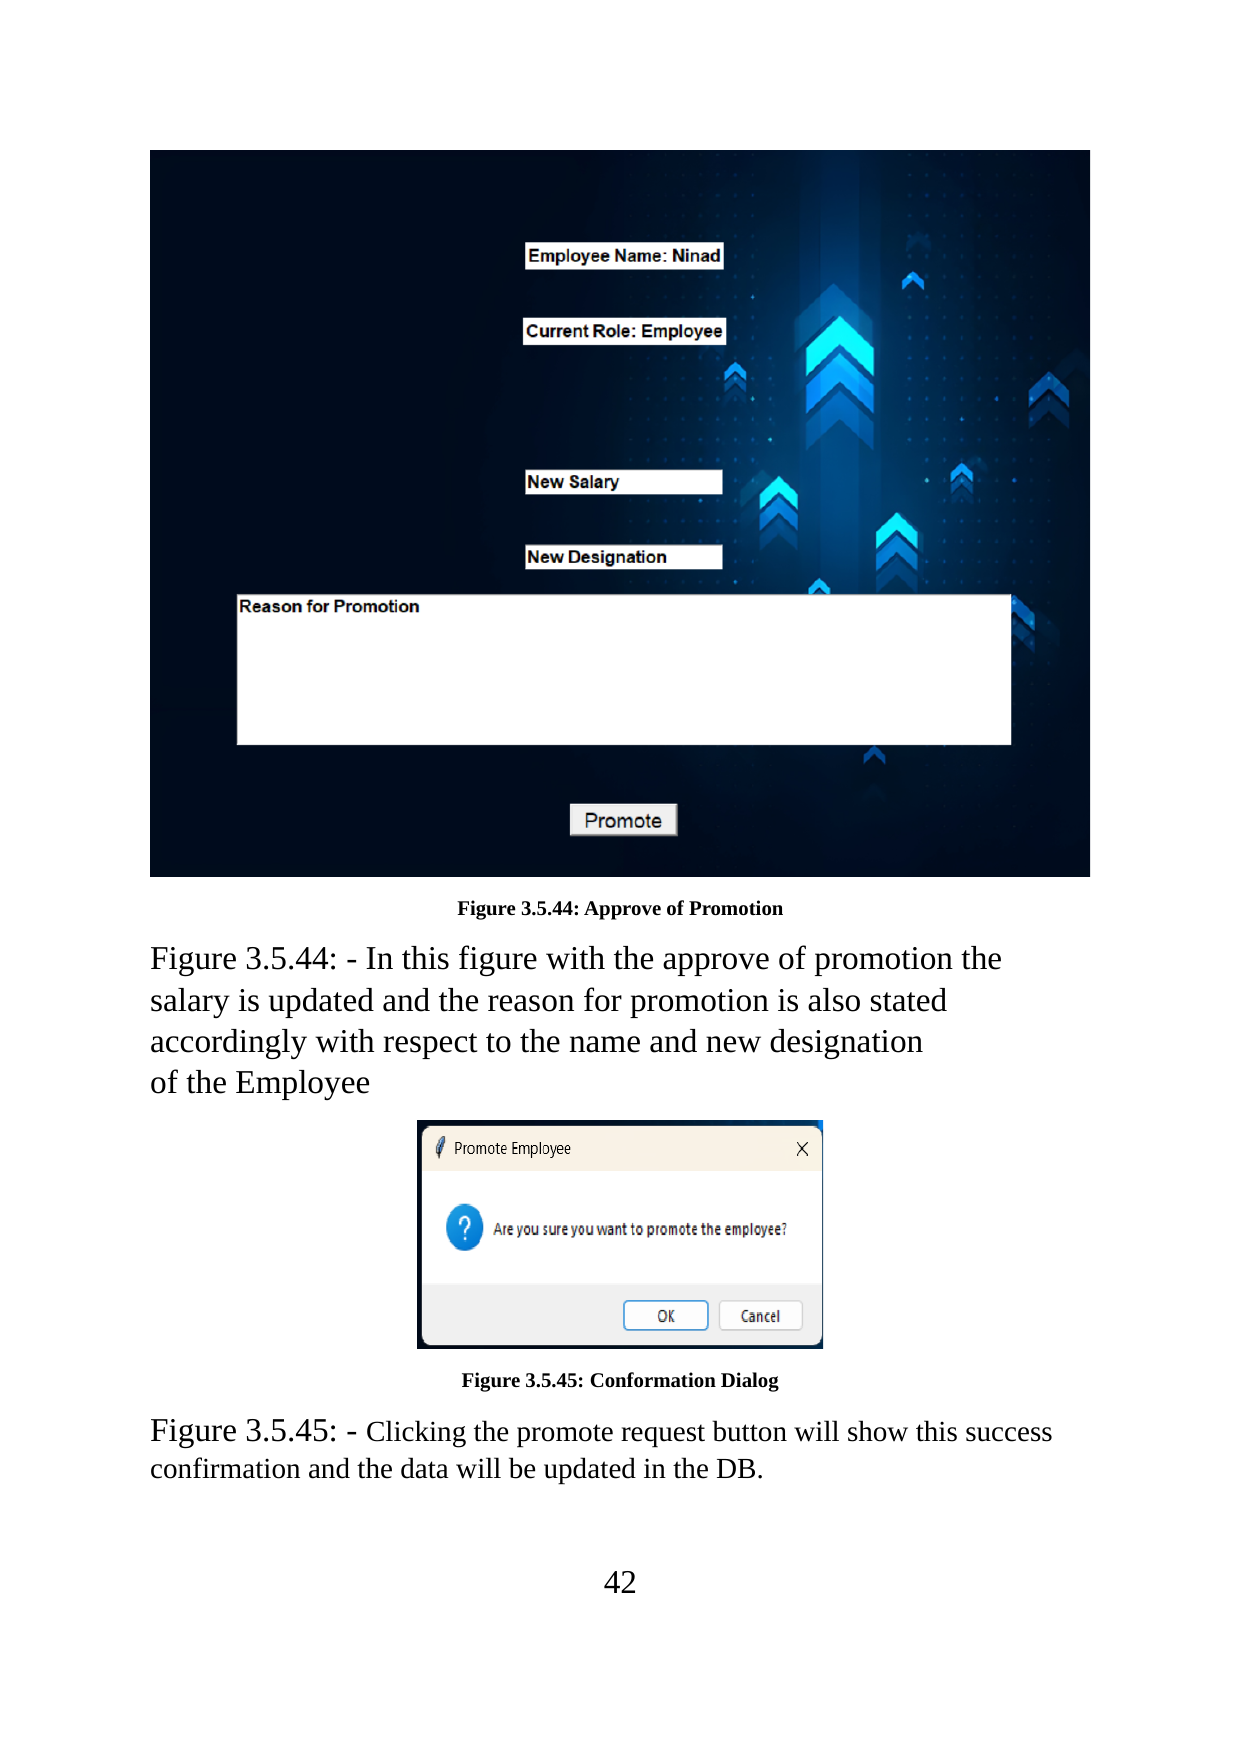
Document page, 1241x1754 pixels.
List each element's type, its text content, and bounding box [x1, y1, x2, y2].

picture [150, 150, 1091, 877]
text Figure 3.5.44: Approve of Promotion [150, 896, 1090, 920]
picture [417, 1120, 824, 1349]
text 42 [150, 1562, 1090, 1601]
text Figure 3.5.45: - Clicking the promote request button will show this success confirmation and the data will be updated in the DB. [150, 1410, 1090, 1485]
text Figure 3.5.44: - In this figure with the approve of promotion the salary is updated and the reason for promotion is also stated accordingly with respect to the name and new designation of the Employee [150, 938, 1090, 1101]
text Figure 3.5.45: Conformation Dialog [150, 1368, 1090, 1392]
